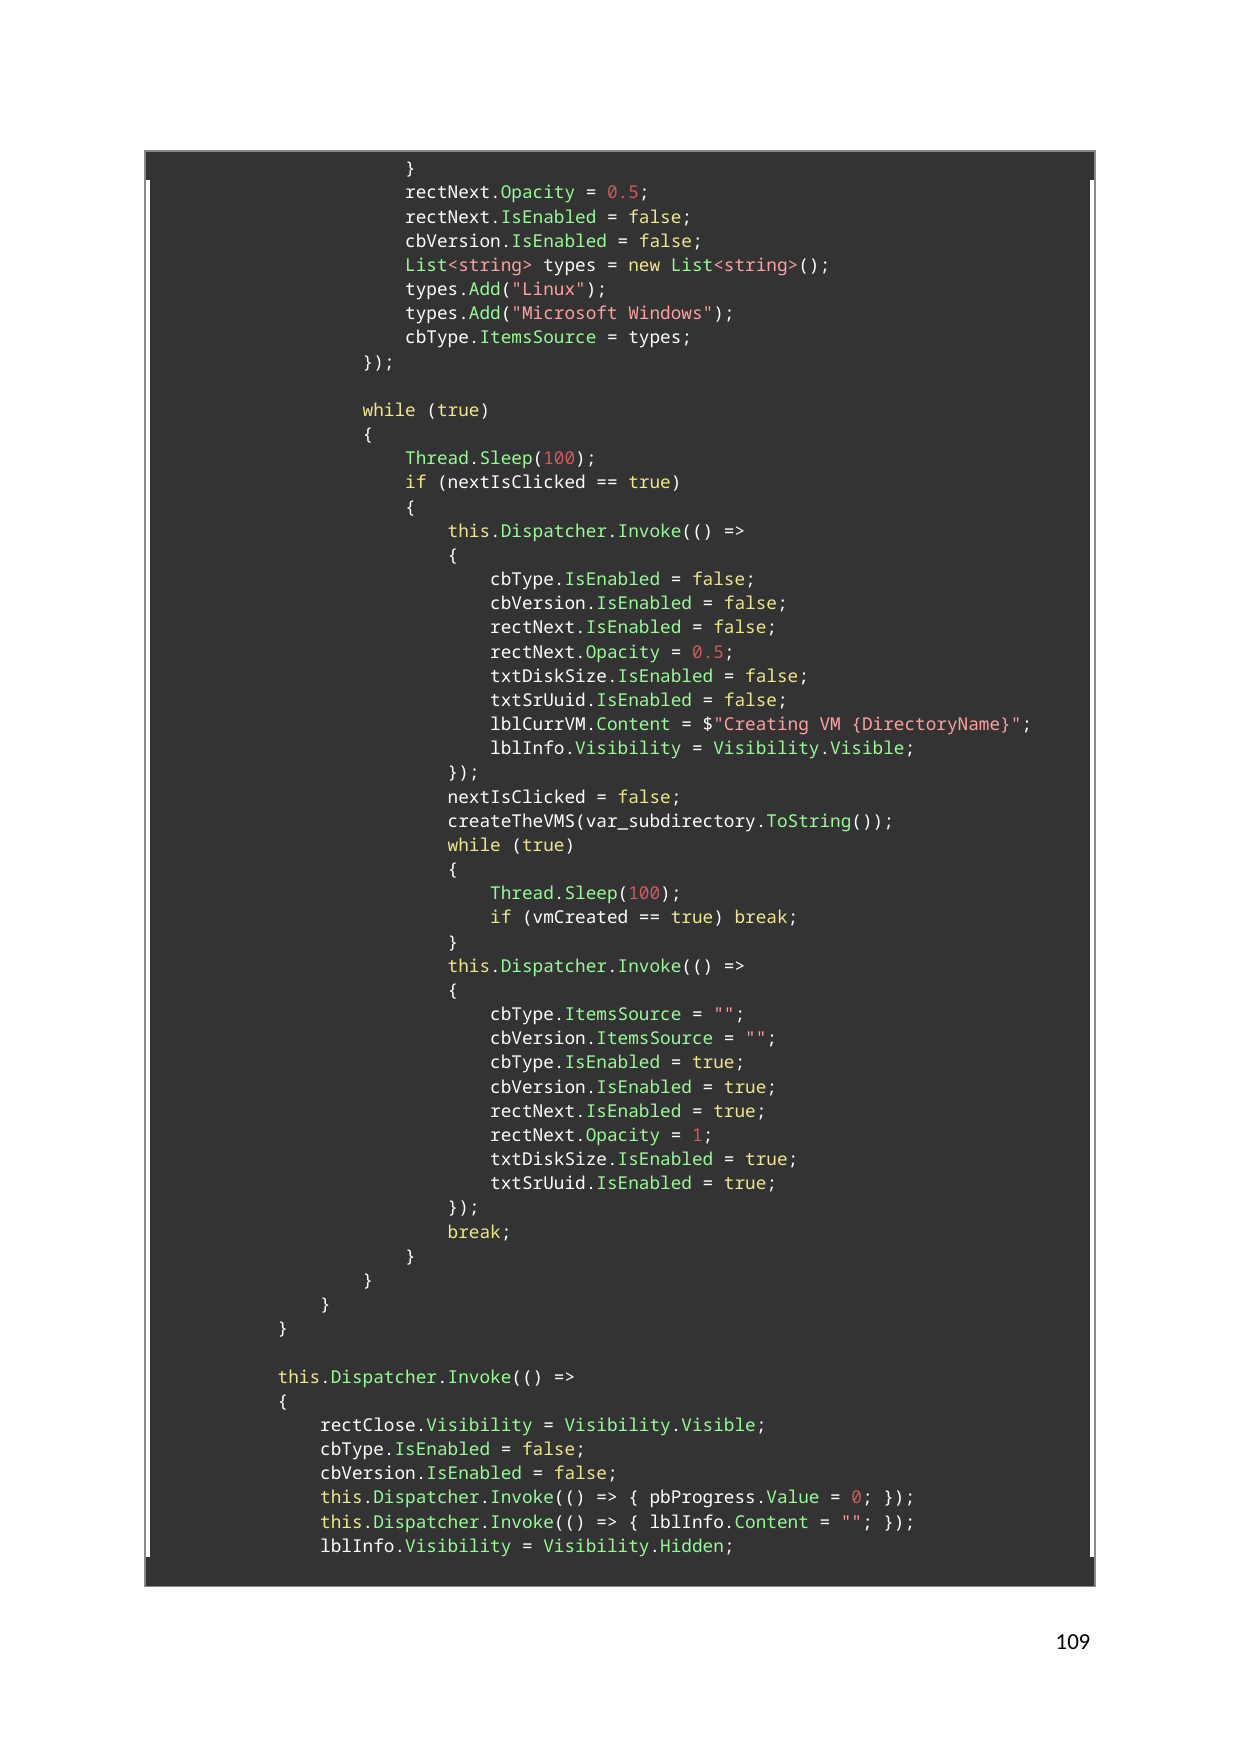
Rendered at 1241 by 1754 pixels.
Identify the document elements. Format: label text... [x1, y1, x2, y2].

text while (true) [150, 397, 1090, 422]
text rectClose.Visibility = Visibility.Visible; [150, 1412, 1090, 1437]
text rectNext.Opacity = 1; [150, 1122, 1090, 1147]
text }); [150, 349, 1090, 373]
text { [150, 422, 1090, 446]
text cbType.ItemsSource = types; [150, 325, 1090, 349]
text if (vmCreated == true) break; [150, 905, 1090, 929]
text cbVersion.IsEnabled = false; [150, 591, 1090, 615]
text } [150, 929, 1090, 953]
text txtSrUuid.IsEnabled = true; [150, 1171, 1090, 1195]
text { [150, 977, 1090, 1002]
text this.Dispatcher.Invoke(() => [150, 953, 1090, 977]
text rectNext.IsEnabled = false; [150, 204, 1090, 228]
text createTheVMS(var_subdirectory.ToString()); [150, 808, 1090, 832]
text { [150, 542, 1090, 567]
text Thread.Sleep(100); [150, 446, 1090, 470]
text } [146, 152, 1094, 180]
text types.Add("Linux"); [150, 277, 1090, 301]
text cbVersion.IsEnabled = false; [150, 1461, 1090, 1485]
text this.Dispatcher.Invoke(() => { lblInfo.Content = ""; }); [150, 1509, 1090, 1533]
text txtDiskSize.IsEnabled = true; [150, 1147, 1090, 1171]
text { [150, 857, 1090, 881]
text { [150, 1388, 1090, 1412]
text cbType.IsEnabled = false; [150, 567, 1090, 591]
text }); [150, 760, 1090, 784]
text break; [150, 1219, 1090, 1243]
text txtSrUuid.IsEnabled = false; [150, 687, 1090, 712]
text cbVersion.ItemsSource = ""; [150, 1026, 1090, 1050]
text cbType.ItemsSource = ""; [150, 1002, 1090, 1026]
text this.Dispatcher.Invoke(() => [150, 518, 1090, 542]
text this.Dispatcher.Invoke(() => [150, 1364, 1090, 1388]
text Thread.Sleep(100); [150, 881, 1090, 905]
text } [150, 1267, 1090, 1292]
text txtDiskSize.IsEnabled = false; [150, 663, 1090, 687]
text List<string> types = new List<string>(); [150, 252, 1090, 277]
text cbVersion.IsEnabled = false; [150, 228, 1090, 252]
text } [150, 1292, 1090, 1316]
text cbVersion.IsEnabled = true; [150, 1074, 1090, 1098]
text } [150, 1316, 1090, 1340]
text types.Add("Microsoft Windows"); [150, 301, 1090, 325]
text { [150, 494, 1090, 518]
text nextIsClicked = false; [150, 784, 1090, 808]
text while (true) [150, 832, 1090, 857]
text rectNext.Opacity = 0.5; [150, 180, 1090, 204]
text lblInfo.Visibility = Visibility.Visible; [150, 736, 1090, 760]
text lblCurrVM.Content = $"Creating VM {DirectoryName}"; [150, 712, 1090, 736]
text rectNext.IsEnabled = true; [150, 1098, 1090, 1122]
text rectNext.IsEnabled = false; [150, 615, 1090, 639]
text if (nextIsClicked == true) [150, 470, 1090, 494]
text cbType.IsEnabled = true; [150, 1050, 1090, 1074]
text this.Dispatcher.Invoke(() => { pbProgress.Value = 0; }); [150, 1485, 1090, 1509]
text lblInfo.Visibility = Visibility.Hidden; [150, 1533, 1090, 1552]
text rectNext.Opacity = 0.5; [150, 639, 1090, 663]
text }); [150, 1195, 1090, 1219]
text cbType.IsEnabled = false; [150, 1437, 1090, 1461]
text } [150, 1243, 1090, 1267]
